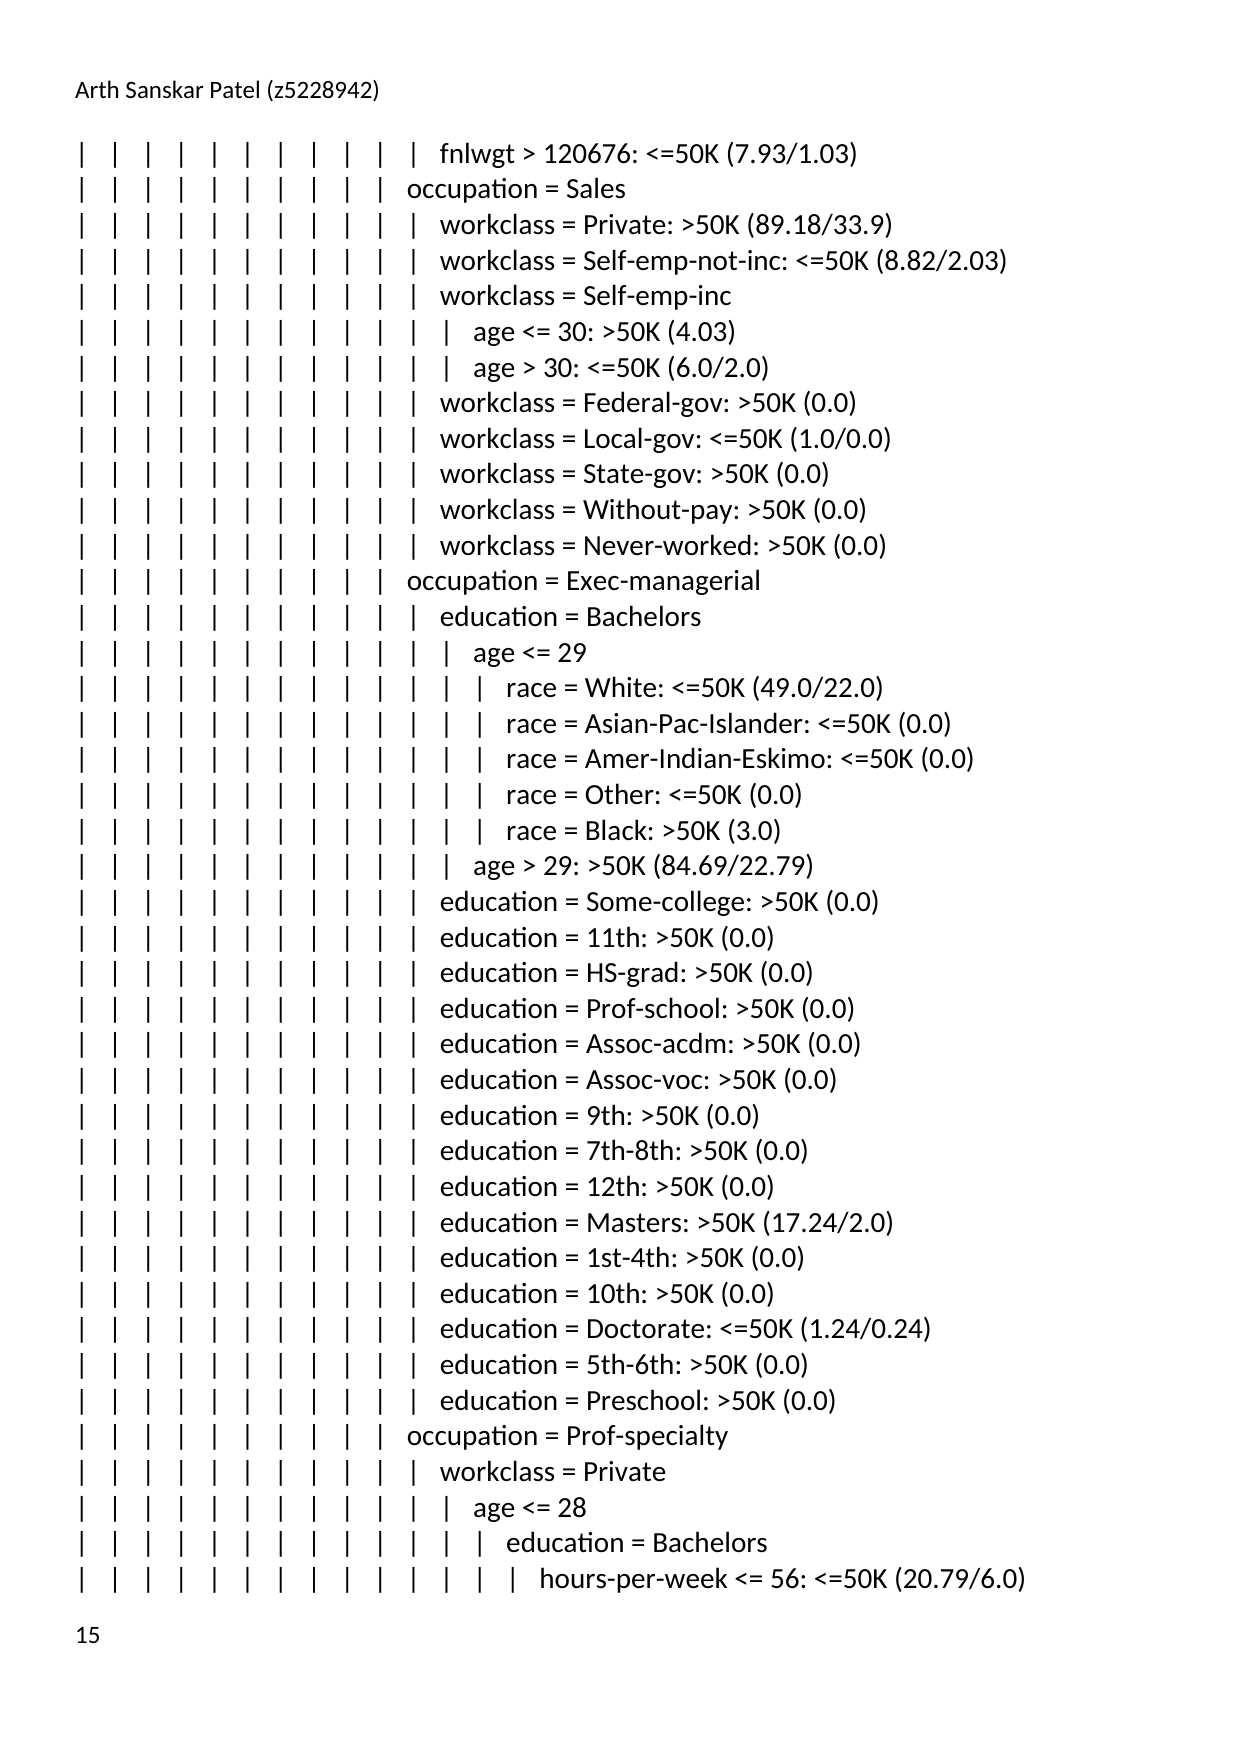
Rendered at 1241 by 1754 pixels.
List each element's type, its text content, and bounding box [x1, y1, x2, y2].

text | | | | | | | | | | | education = Assoc-acdm: >50K (0.0) [75, 1026, 1165, 1061]
text | | | | | | | | | | | | | race = Asian-Pac-Islander: <=50K (0.0) [75, 705, 1165, 741]
text | | | | | | | | | | | | age <= 29 [75, 634, 1165, 669]
text | | | | | | | | | | | education = 1st-4th: >50K (0.0) [75, 1239, 1165, 1275]
text | | | | | | | | | | | workclass = State-gov: >50K (0.0) [75, 456, 1165, 491]
text | | | | | | | | | | | workclass = Private: >50K (89.18/33.9) [75, 206, 1165, 242]
text | | | | | | | | | | | education = 12th: >50K (0.0) [75, 1168, 1165, 1204]
text | | | | | | | | | | | workclass = Federal-gov: >50K (0.0) [75, 384, 1165, 420]
text | | | | | | | | | | | | | education = Bachelors [75, 1524, 1165, 1560]
text | | | | | | | | | | | workclass = Never-worked: >50K (0.0) [75, 527, 1165, 562]
text | | | | | | | | | | | education = Preschool: >50K (0.0) [75, 1382, 1165, 1417]
text | | | | | | | | | | | education = 5th-6th: >50K (0.0) [75, 1346, 1165, 1382]
text | | | | | | | | | | | workclass = Self-emp-not-inc: <=50K (8.82/2.03) [75, 242, 1165, 277]
text | | | | | | | | | | | | | race = White: <=50K (49.0/22.0) [75, 669, 1165, 705]
text | | | | | | | | | | occupation = Exec-managerial [75, 562, 1165, 598]
text | | | | | | | | | | occupation = Sales [75, 171, 1165, 206]
text | | | | | | | | | | | | | | hours-per-week <= 56: <=50K (20.79/6.0) [75, 1560, 1165, 1596]
text | | | | | | | | | | | | age > 30: <=50K (6.0/2.0) [75, 349, 1165, 384]
text | | | | | | | | | | | workclass = Self-emp-inc [75, 277, 1165, 313]
text | | | | | | | | | | | education = HS-grad: >50K (0.0) [75, 954, 1165, 990]
text | | | | | | | | | | | workclass = Private [75, 1453, 1165, 1489]
text | | | | | | | | | | | education = Bachelors [75, 598, 1165, 634]
text | | | | | | | | | | | education = Prof-school: >50K (0.0) [75, 990, 1165, 1026]
text | | | | | | | | | | | education = Masters: >50K (17.24/2.0) [75, 1204, 1165, 1239]
text | | | | | | | | | | | education = Some-college: >50K (0.0) [75, 883, 1165, 919]
text | | | | | | | | | | | workclass = Without-pay: >50K (0.0) [75, 491, 1165, 527]
text | | | | | | | | | | | workclass = Local-gov: <=50K (1.0/0.0) [75, 420, 1165, 456]
text | | | | | | | | | | | | | race = Black: >50K (3.0) [75, 812, 1165, 847]
text | | | | | | | | | | | education = Assoc-voc: >50K (0.0) [75, 1061, 1165, 1097]
text | | | | | | | | | | | education = 7th-8th: >50K (0.0) [75, 1132, 1165, 1168]
text | | | | | | | | | | | education = 10th: >50K (0.0) [75, 1275, 1165, 1311]
text | | | | | | | | | | occupation = Prof-specialty [75, 1417, 1165, 1453]
text | | | | | | | | | | | | age <= 28 [75, 1489, 1165, 1524]
text | | | | | | | | | | | education = 11th: >50K (0.0) [75, 919, 1165, 954]
text | | | | | | | | | | | | age <= 30: >50K (4.03) [75, 313, 1165, 349]
text | | | | | | | | | | | | | race = Amer-Indian-Eskimo: <=50K (0.0) [75, 741, 1165, 776]
text | | | | | | | | | | | education = 9th: >50K (0.0) [75, 1097, 1165, 1132]
text | | | | | | | | | | | | age > 29: >50K (84.69/22.79) [75, 847, 1165, 883]
text | | | | | | | | | | | education = Doctorate: <=50K (1.24/0.24) [75, 1311, 1165, 1346]
text | | | | | | | | | | | | | race = Other: <=50K (0.0) [75, 776, 1165, 812]
text | | | | | | | | | | | fnlwgt > 120676: <=50K (7.93/1.03) [75, 135, 1165, 171]
